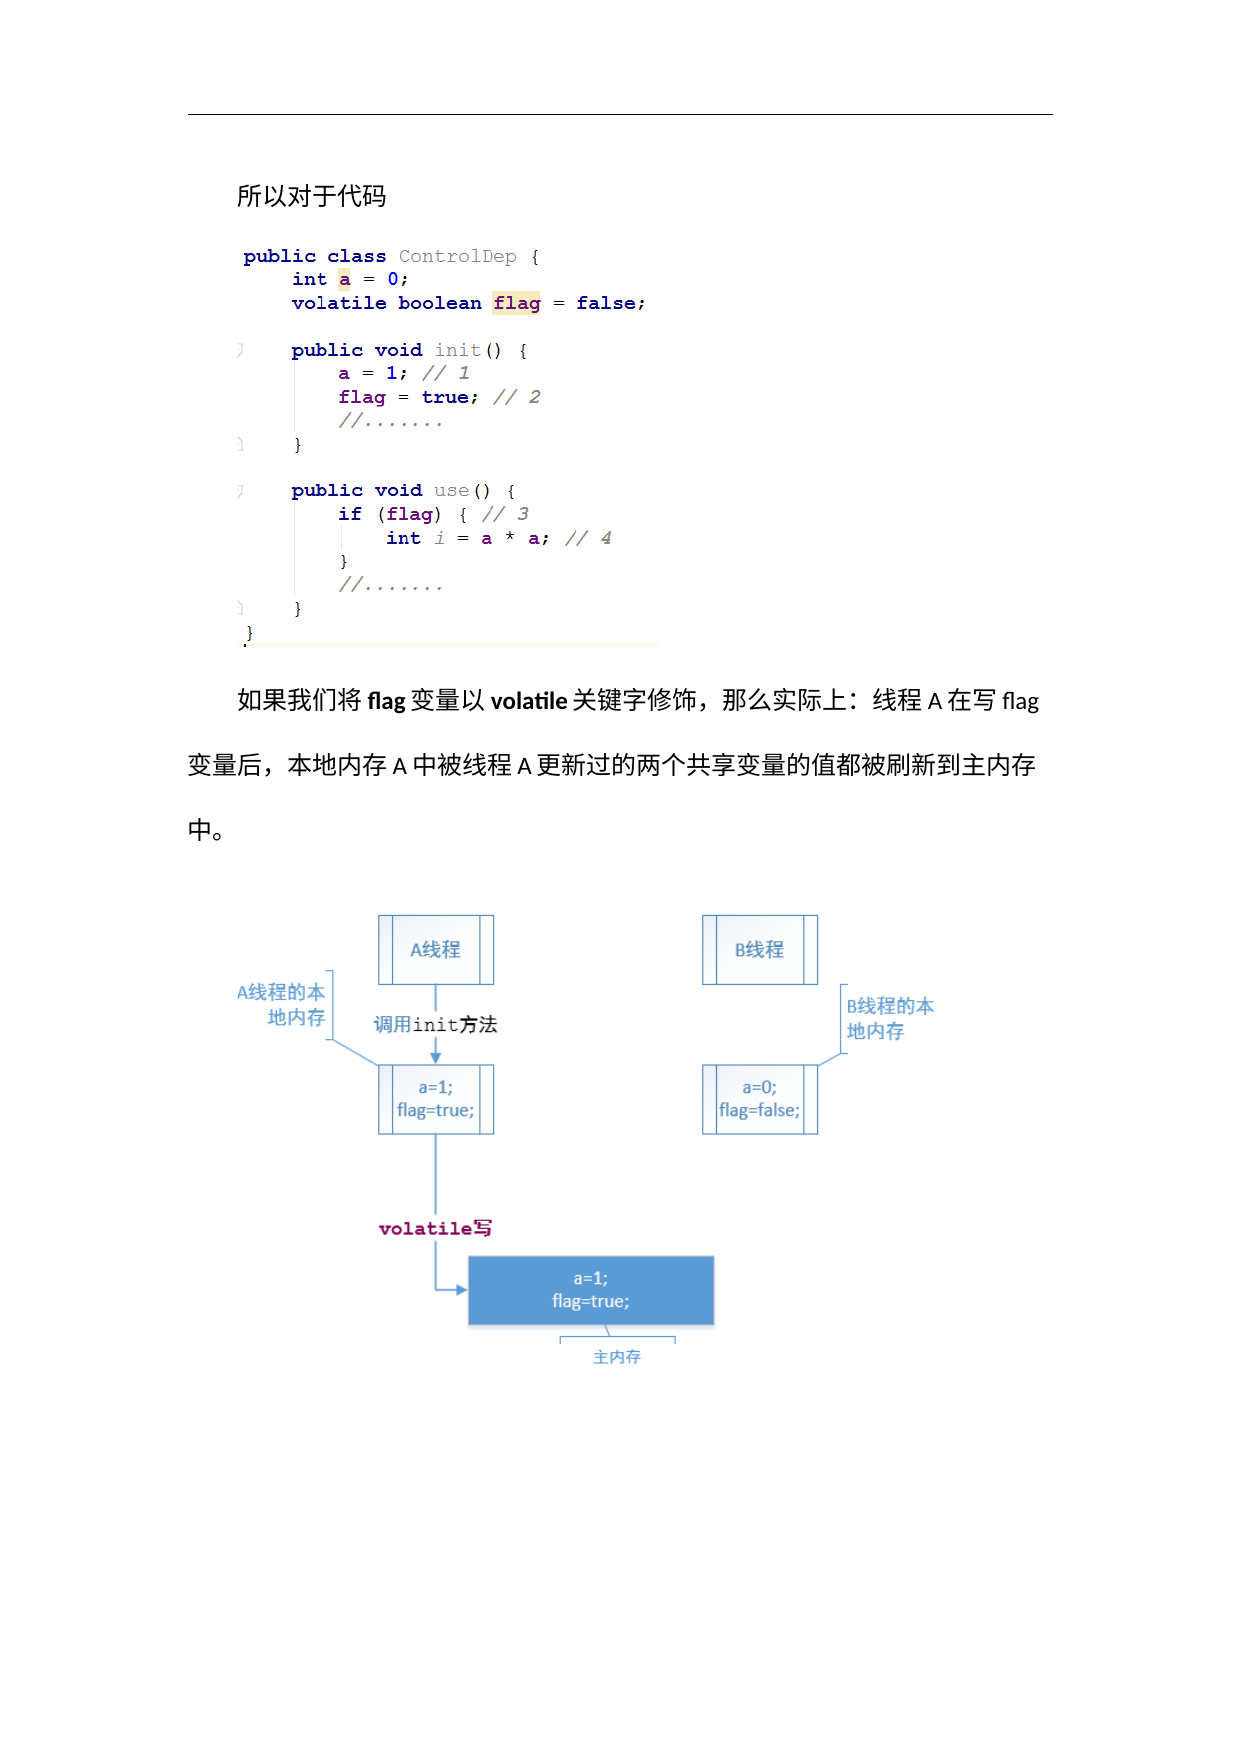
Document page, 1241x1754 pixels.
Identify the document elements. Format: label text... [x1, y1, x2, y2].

text 如果我们将flag变量以volatile关键字修饰，那么实际上：线程A在写flag变量后，本地内存A中被线程A更新过的两个共享变量的值都被刷新到主内存中。 [187, 666, 1053, 861]
picture [237, 885, 940, 1374]
picture [237, 246, 660, 647]
text 所以对于代码 [187, 162, 1053, 227]
